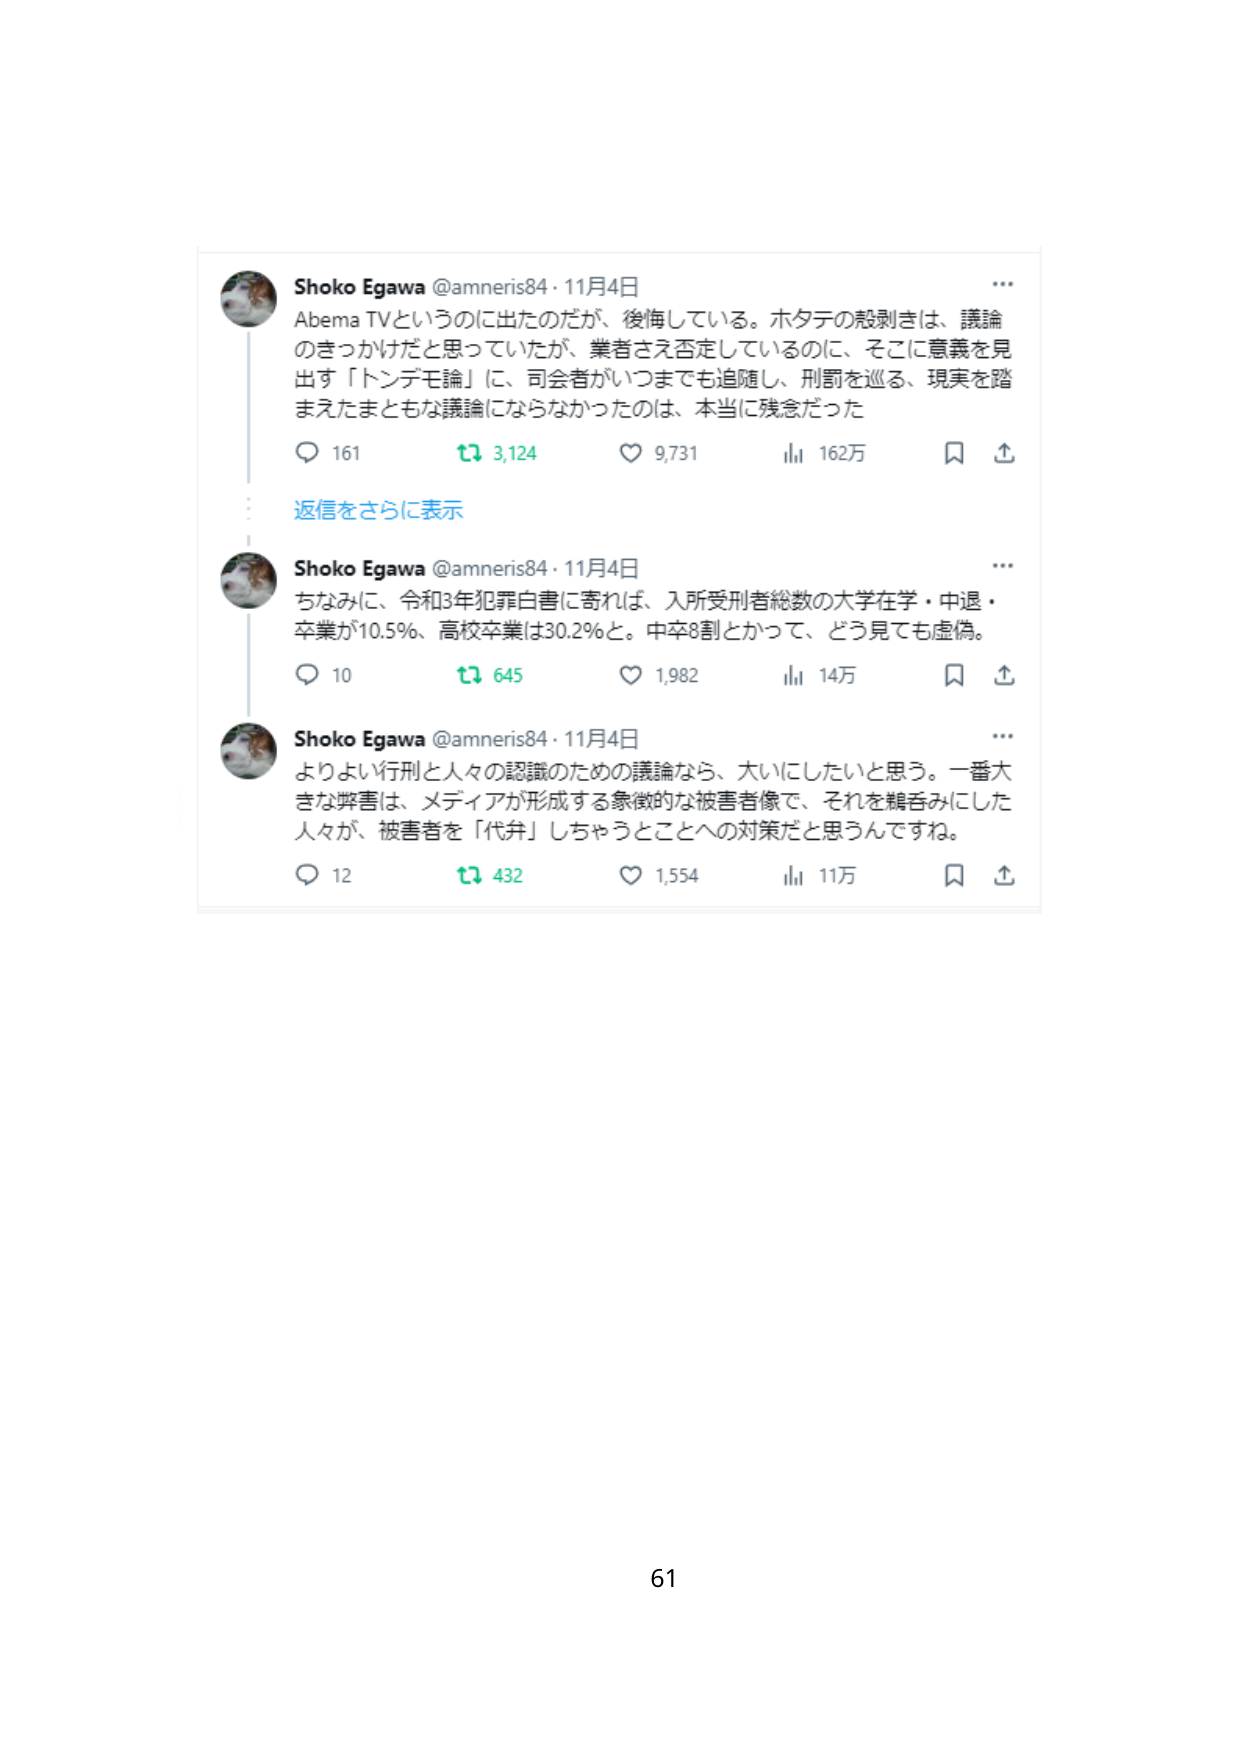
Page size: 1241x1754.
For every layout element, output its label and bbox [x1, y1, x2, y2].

picture [177, 246, 1051, 914]
